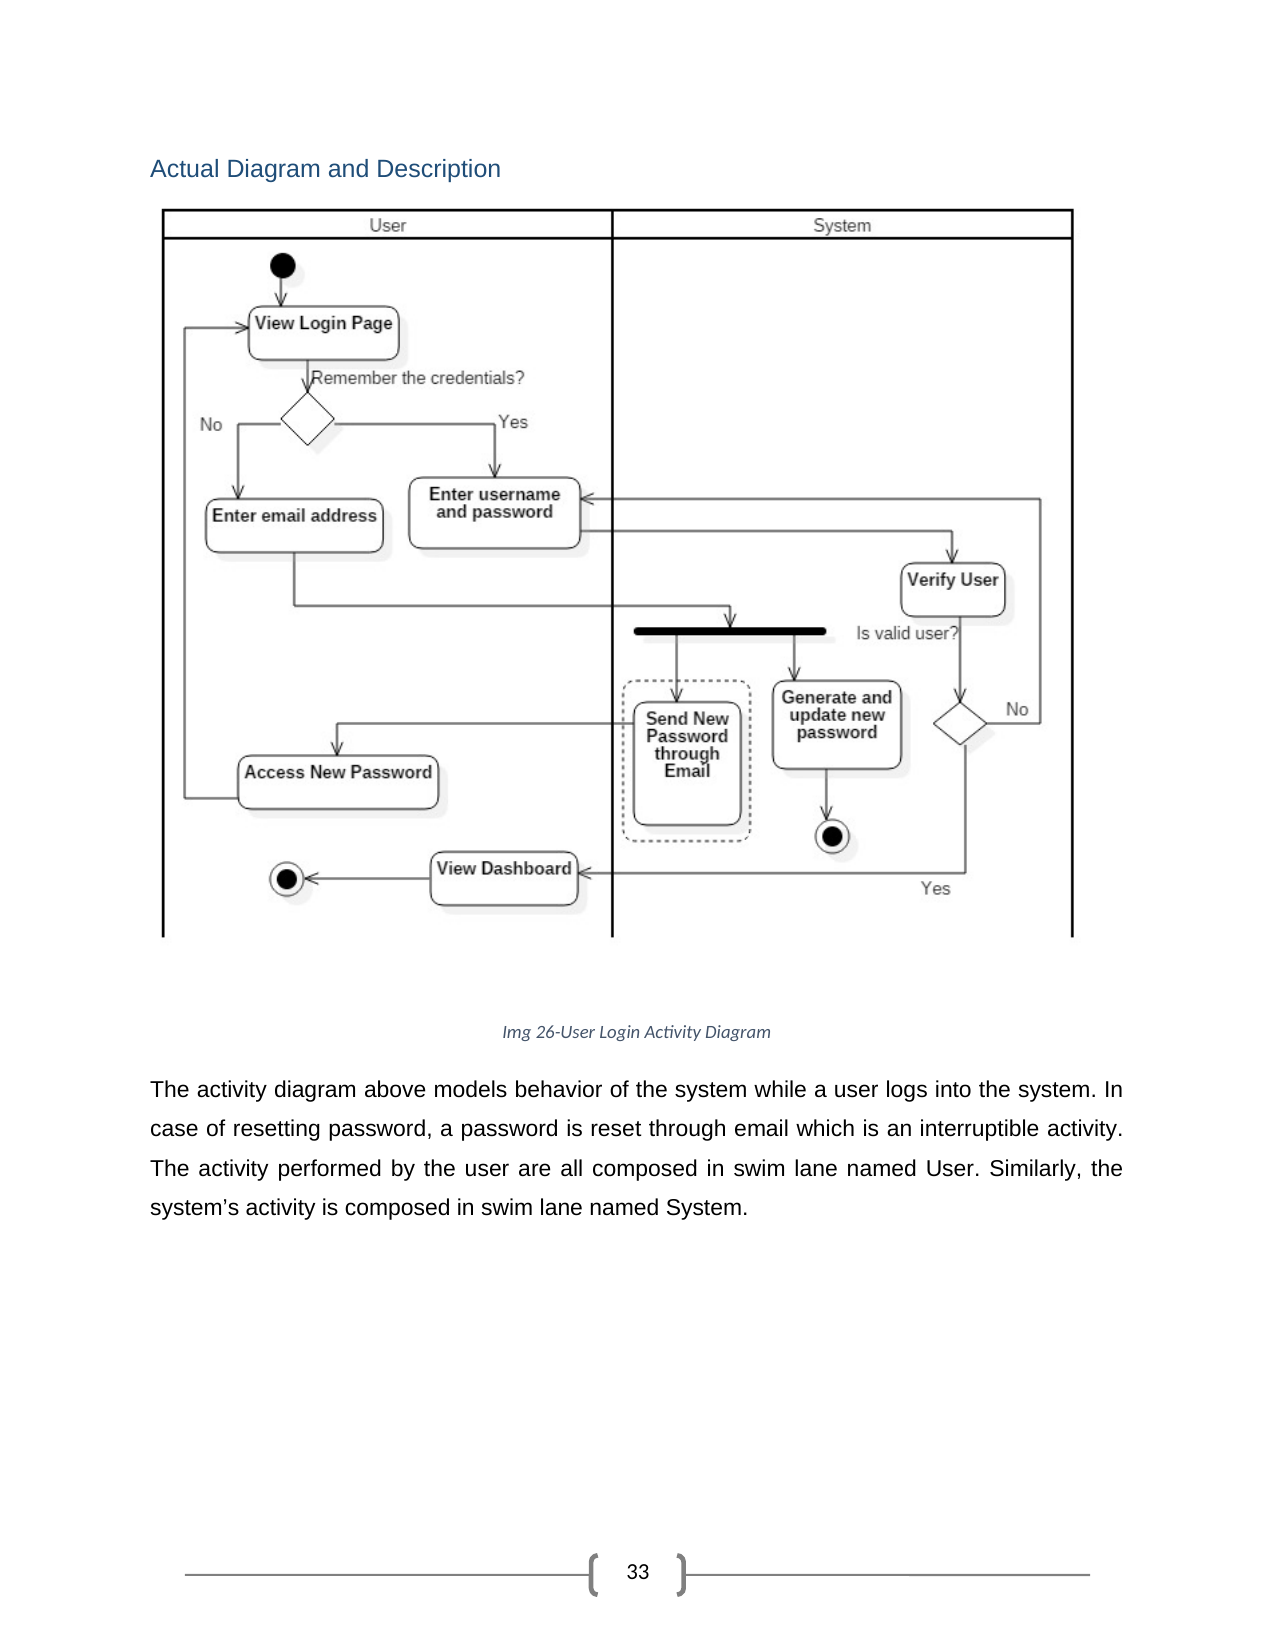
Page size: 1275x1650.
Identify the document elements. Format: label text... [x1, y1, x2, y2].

picture [150, 197, 1125, 991]
text Actual Diagram and Description [150, 154, 1125, 183]
text The activity diagram above models behavior of the system while a user logs into the system. In case of resetting password, a password is reset through email which is an interruptible activity. The activity performed by the user are all composed in swim lane named User. Similarly, the system’s activity is composed in swim lane named System. [150, 1076, 1125, 1220]
